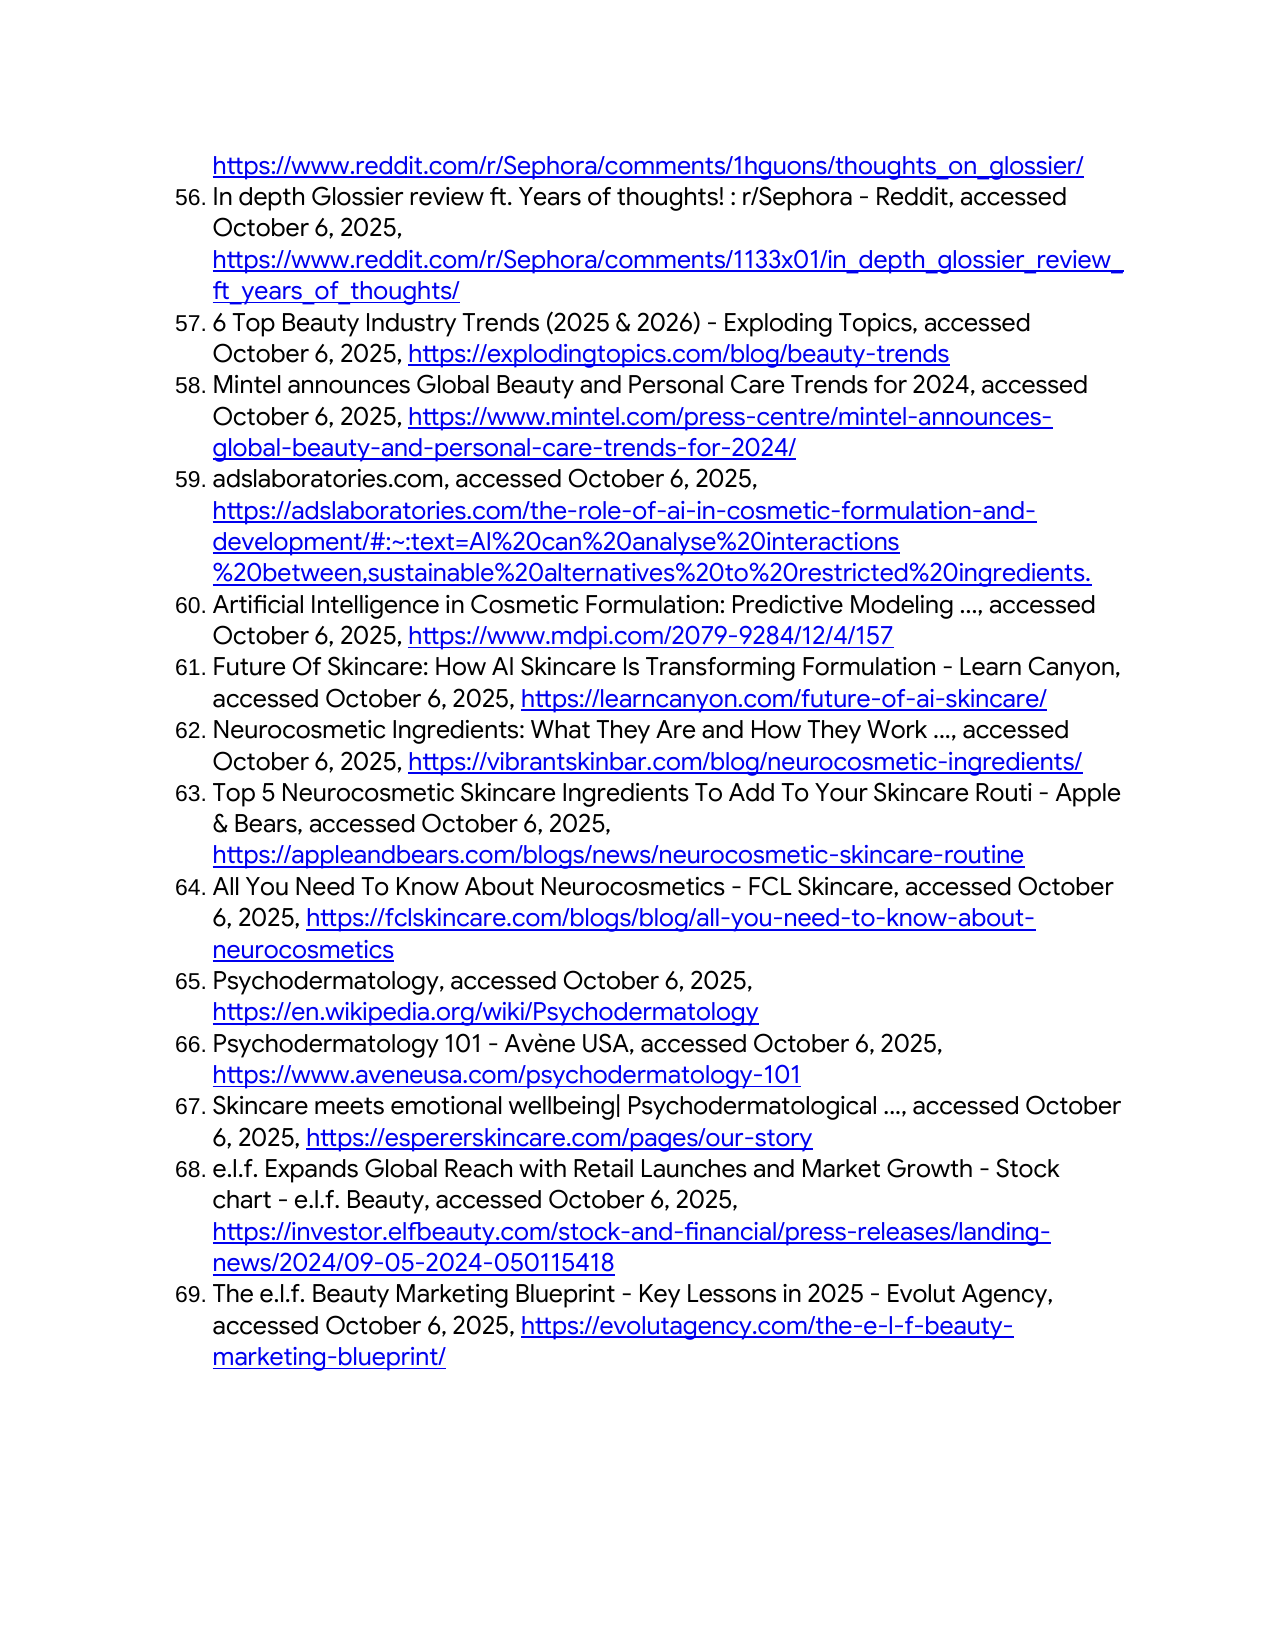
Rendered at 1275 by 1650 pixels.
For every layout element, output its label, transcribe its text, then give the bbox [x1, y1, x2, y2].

list Skincare meets emotional wellbeing| Psychodermatological ..., accessed October 6, 2025, https://espererskincare.com/pages/our-story [175, 1091, 1125, 1153]
list Artificial Intelligence in Cosmetic Formulation: Predictive Modeling ..., accessed October 6, 2025, https://www.mdpi.com/2079-9284/12/4/157 [175, 589, 1125, 652]
list 6 Top Beauty Industry Trends (2025 & 2026) - Exploding Topics, accessed October 6, 2025, https://explodingtopics.com/blog/beauty-trends [175, 307, 1125, 369]
list Mintel announces Global Beauty and Personal Care Trends for 2024, accessed October 6, 2025, https://www.mintel.com/press-centre/mintel-announces-global-beauty-and-personal-care-trends-for-2024/ [175, 369, 1125, 463]
list Top 5 Neurocosmetic Skincare Ingredients To Add To Your Skincare Routi - Apple & Bears, accessed October 6, 2025, https://appleandbears.com/blogs/news/neurocosmetic-skincare-routine [175, 777, 1125, 871]
list Psychodermatology 101 - Avène USA, accessed October 6, 2025, https://www.aveneusa.com/psychodermatology-101 [175, 1028, 1125, 1091]
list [175, 150, 1125, 181]
list Psychodermatology, accessed October 6, 2025, https://en.wikipedia.org/wiki/Psychodermatology [175, 965, 1125, 1028]
list The e.l.f. Beauty Marketing Blueprint - Key Lessons in 2025 - Evolut Agency, accessed October 6, 2025, https://evolutagency.com/the-e-l-f-beauty-marketing-blueprint/ [175, 1279, 1125, 1373]
list All You Need To Know About Neurocosmetics - FCL Skincare, accessed October 6, 2025, https://fclskincare.com/blogs/blog/all-you-need-to-know-about-neurocosmetics [175, 871, 1125, 965]
list adslaboratories.com, accessed October 6, 2025, https://adslaboratories.com/the-role-of-ai-in-cosmetic-formulation-and-development/#:~:text=AI%20can%20analyse%20interactions%20between,sustainable%20alternatives%20to%20restricted%20ingredients. [175, 463, 1125, 589]
list e.l.f. Expands Global Reach with Retail Launches and Market Growth - Stock chart - e.l.f. Beauty, accessed October 6, 2025, https://investor.elfbeauty.com/stock-and-financial/press-releases/landing-news/2024/09-05-2024-050115418 [175, 1153, 1125, 1279]
list Neurocosmetic Ingredients: What They Are and How They Work ..., accessed October 6, 2025, https://vibrantskinbar.com/blog/neurocosmetic-ingredients/ [175, 714, 1125, 777]
list Future Of Skincare: How AI Skincare Is Transforming Formulation - Learn Canyon, accessed October 6, 2025, https://learncanyon.com/future-of-ai-skincare/ [175, 652, 1125, 714]
list In depth Glossier review ft. Years of thoughts! : r/Sephora - Reddit, accessed October 6, 2025, https://www.reddit.com/r/Sephora/comments/1133x01/in_depth_glossier_review_ft_years_of_thoughts/ [175, 181, 1125, 307]
